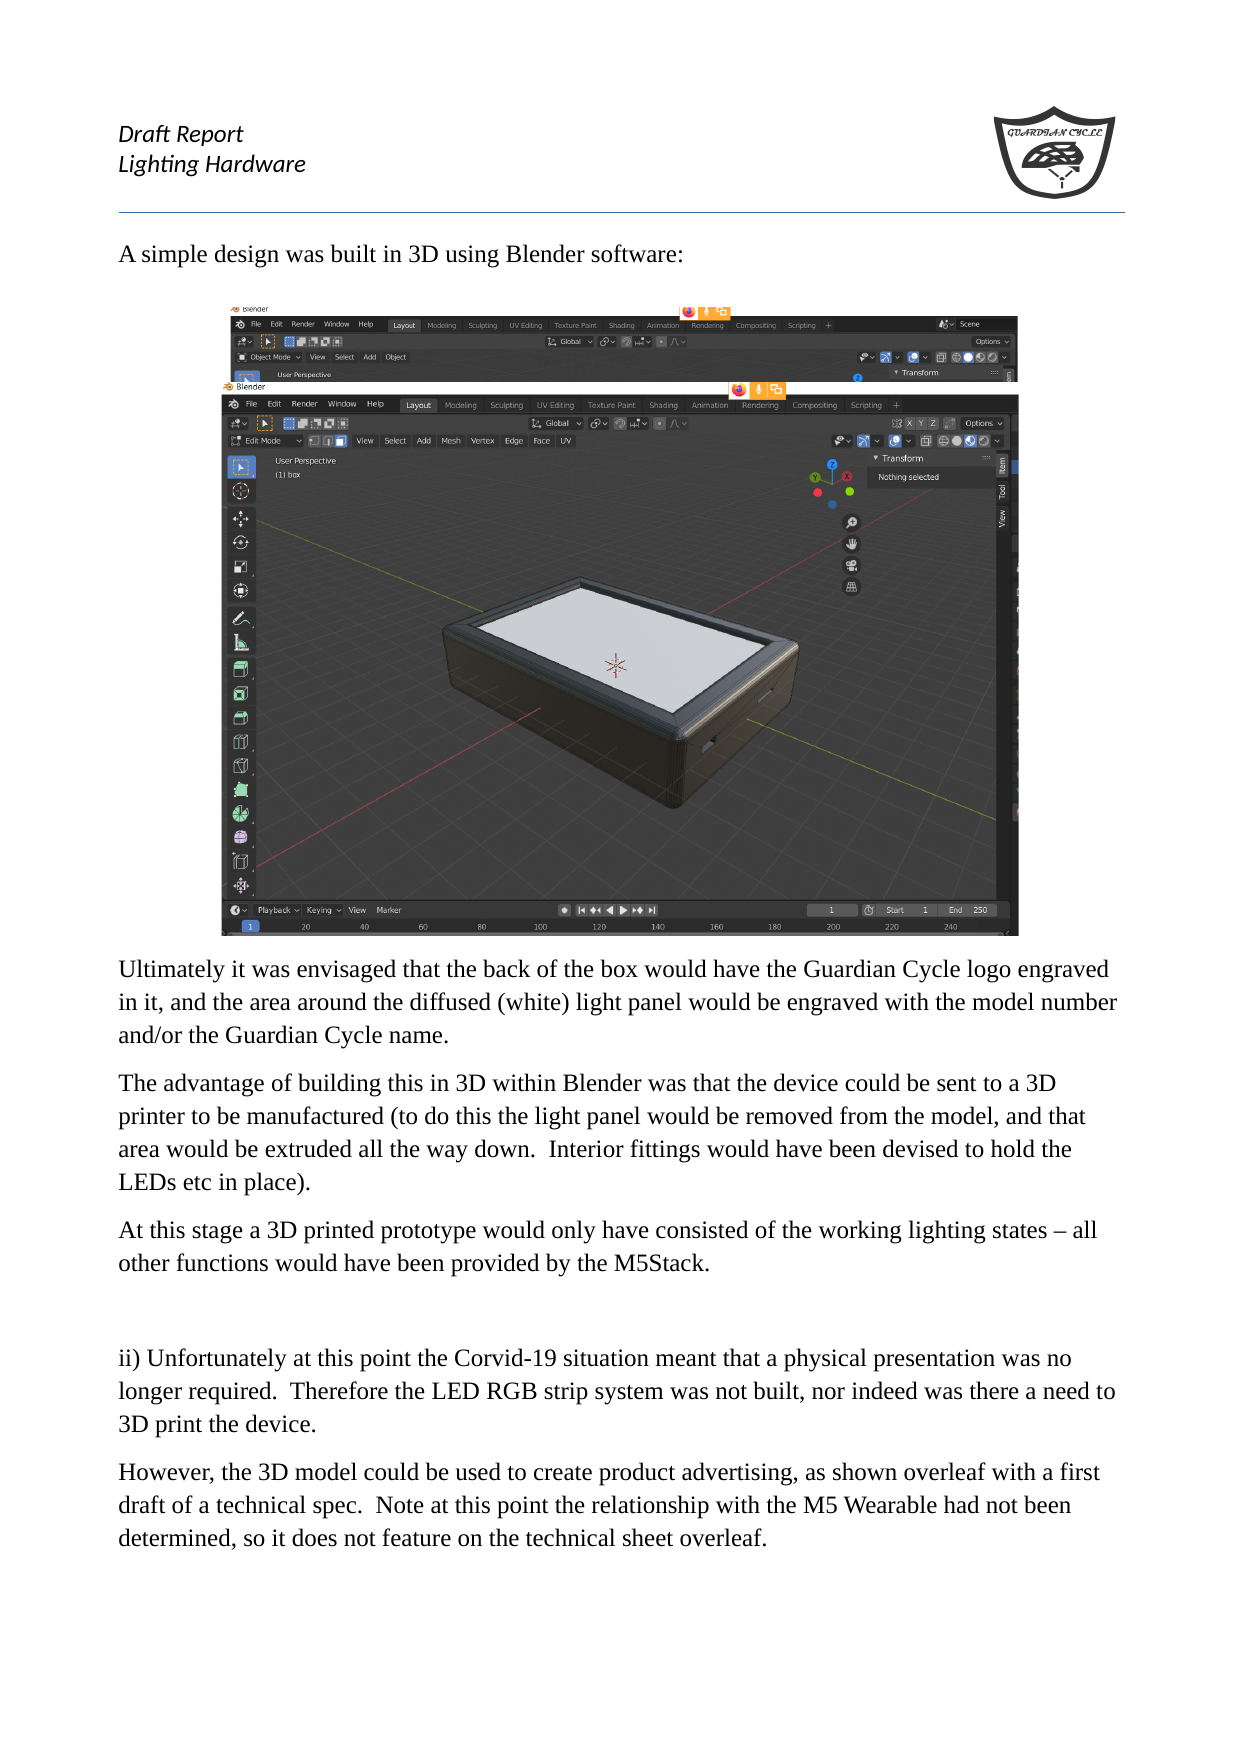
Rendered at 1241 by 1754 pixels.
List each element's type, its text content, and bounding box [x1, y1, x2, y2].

text ii) Unfortunately at this point the Corvid-19 situation meant that a physical presentation was no longer required. Therefore the LED RGB strip system was not built, nor indeed was there a need to 3D print the device. [118, 1343, 1122, 1438]
text The advantage of building this in 3D within Blender was that the device could be sent to a 3D printer to be manufactured (to do this the light panel would be removed from the model, and that area would be extruded all the way down. Interior fittings would have been devised to hold the LEDs etc in place). [118, 1068, 1122, 1196]
text At this stage a 3D printed prototype would only have consisted of the working lighting states – all other functions would have been provided by the M5Stack. [118, 1215, 1122, 1277]
picture [221, 307, 1019, 936]
text A simple design was built in 3D using Blender software: [118, 239, 1122, 268]
text However, the 3D model could be used to create product advertising, as shown overleaf with a first draft of a technical spec. Note at this point the relationship with the M5 Wearable had not been determined, so it does not feature on the technical sheet overleaf. [118, 1457, 1122, 1551]
picture [993, 106, 1116, 199]
